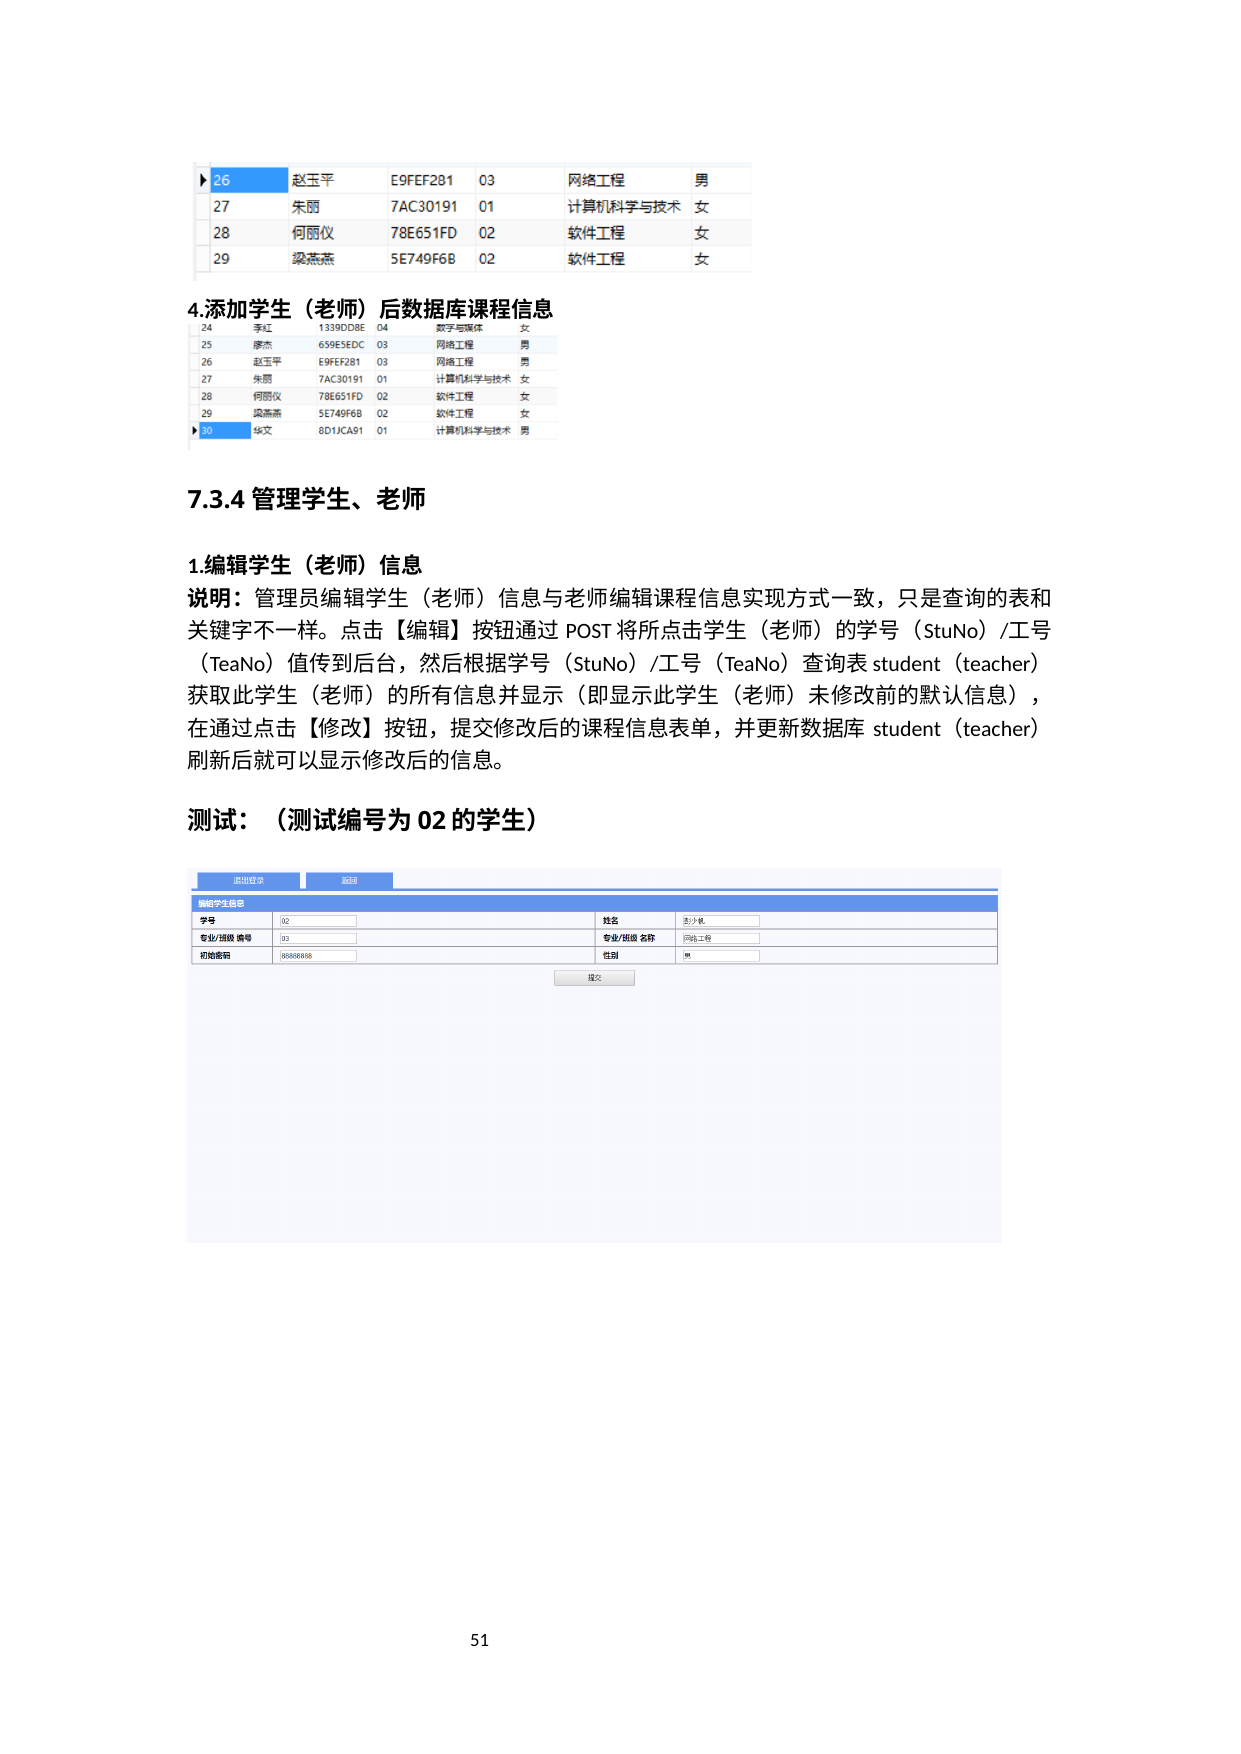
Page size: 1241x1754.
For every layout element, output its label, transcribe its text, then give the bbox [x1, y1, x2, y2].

picture [187, 162, 752, 281]
text 说明：管理员编辑学生（老师）信息与老师编辑课程信息实现方式一致，只是查询的表和关键字不一样。点击【编辑】按钮通过POST将所点击学生（老师）的学号（StuNo）/工号（TeaNo）值传到后台，然后根据学号（StuNo）/工号（TeaNo）查询表student（teacher）获取此学生（老师）的所有信息并显示（即显示此学生（老师）未修改前的默认信息），在通过点击【修改】按钮，提交修改后的课程信息表单，并更新数据库student（teacher）刷新后就可以显示修改后的信息。 [187, 581, 1053, 776]
picture [187, 868, 1002, 1243]
subtitle 7.3.4 管理学生、老师 [187, 465, 1053, 530]
text 1.编辑学生（老师）信息 [187, 548, 1053, 581]
text 4.添加学生（老师）后数据库课程信息 [187, 292, 1053, 324]
picture [187, 324, 558, 450]
subtitle 测试：（测试编号为02的学生） [187, 786, 1053, 851]
